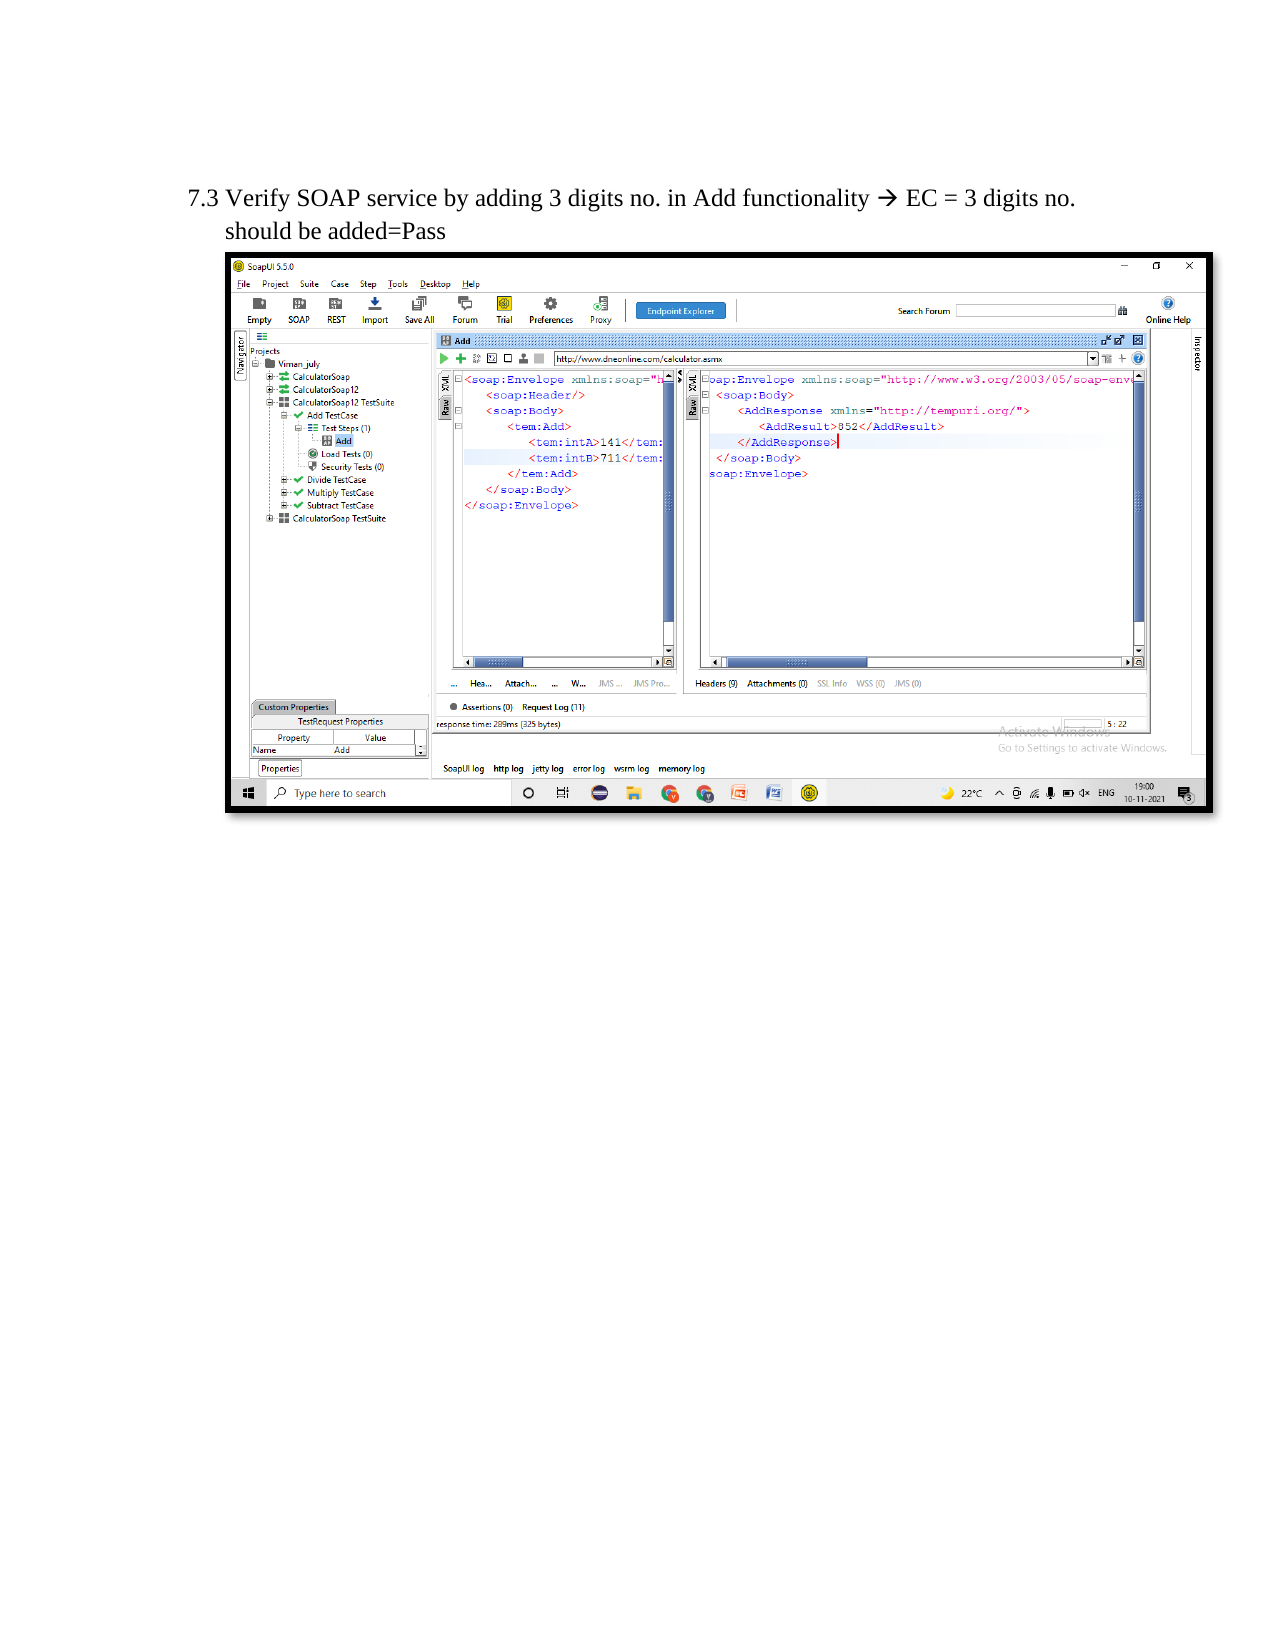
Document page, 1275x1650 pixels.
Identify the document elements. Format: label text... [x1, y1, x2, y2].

picture [231, 258, 1206, 806]
